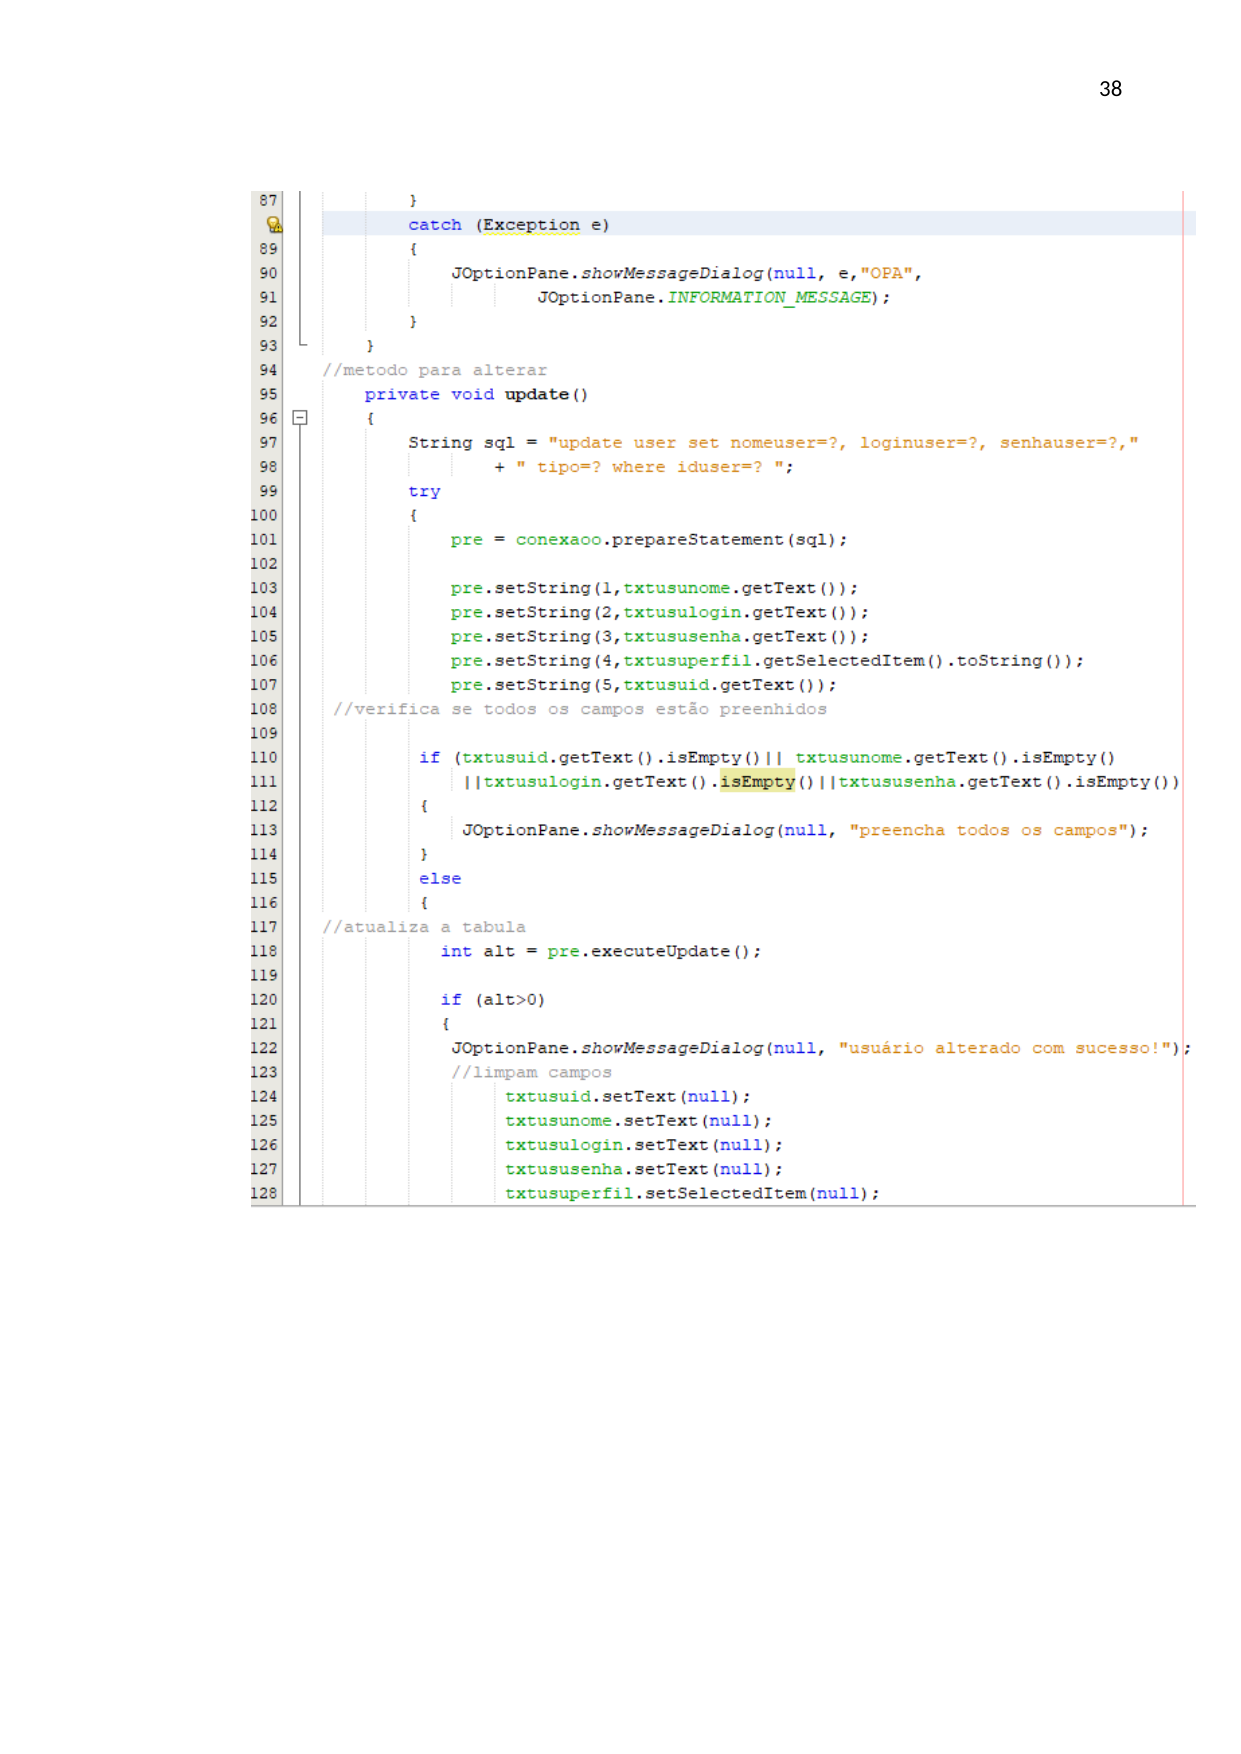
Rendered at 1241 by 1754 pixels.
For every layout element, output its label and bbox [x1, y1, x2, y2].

picture [251, 191, 1196, 1208]
